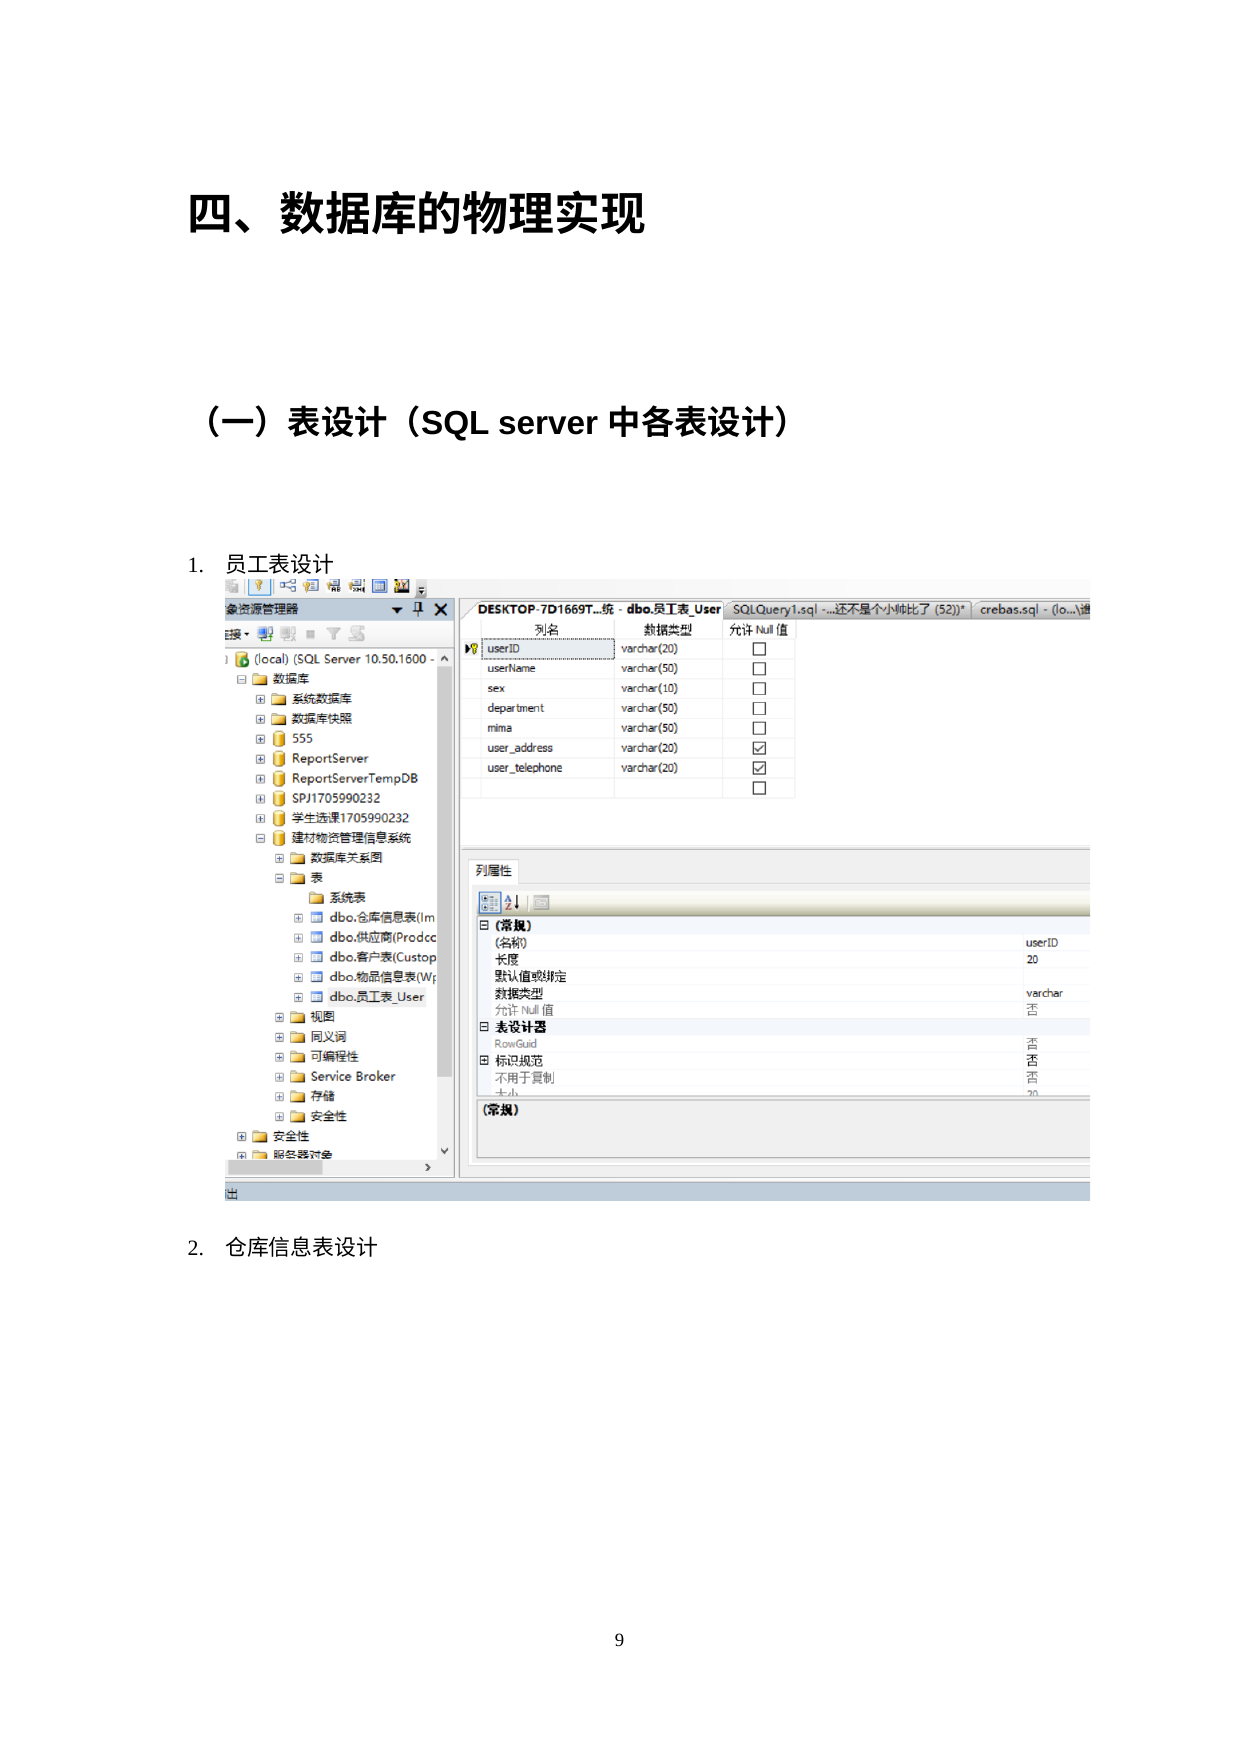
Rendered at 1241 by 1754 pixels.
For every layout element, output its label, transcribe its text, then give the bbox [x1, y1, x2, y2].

list 仓库信息表设计 [187, 1229, 1053, 1262]
list 员工表设计 [187, 547, 1053, 579]
subtitle （一）表设计（SQL server 中各表设计） [187, 387, 1053, 452]
subtitle 四、数据库的物理实现 [187, 162, 1053, 259]
picture [225, 579, 1091, 1201]
